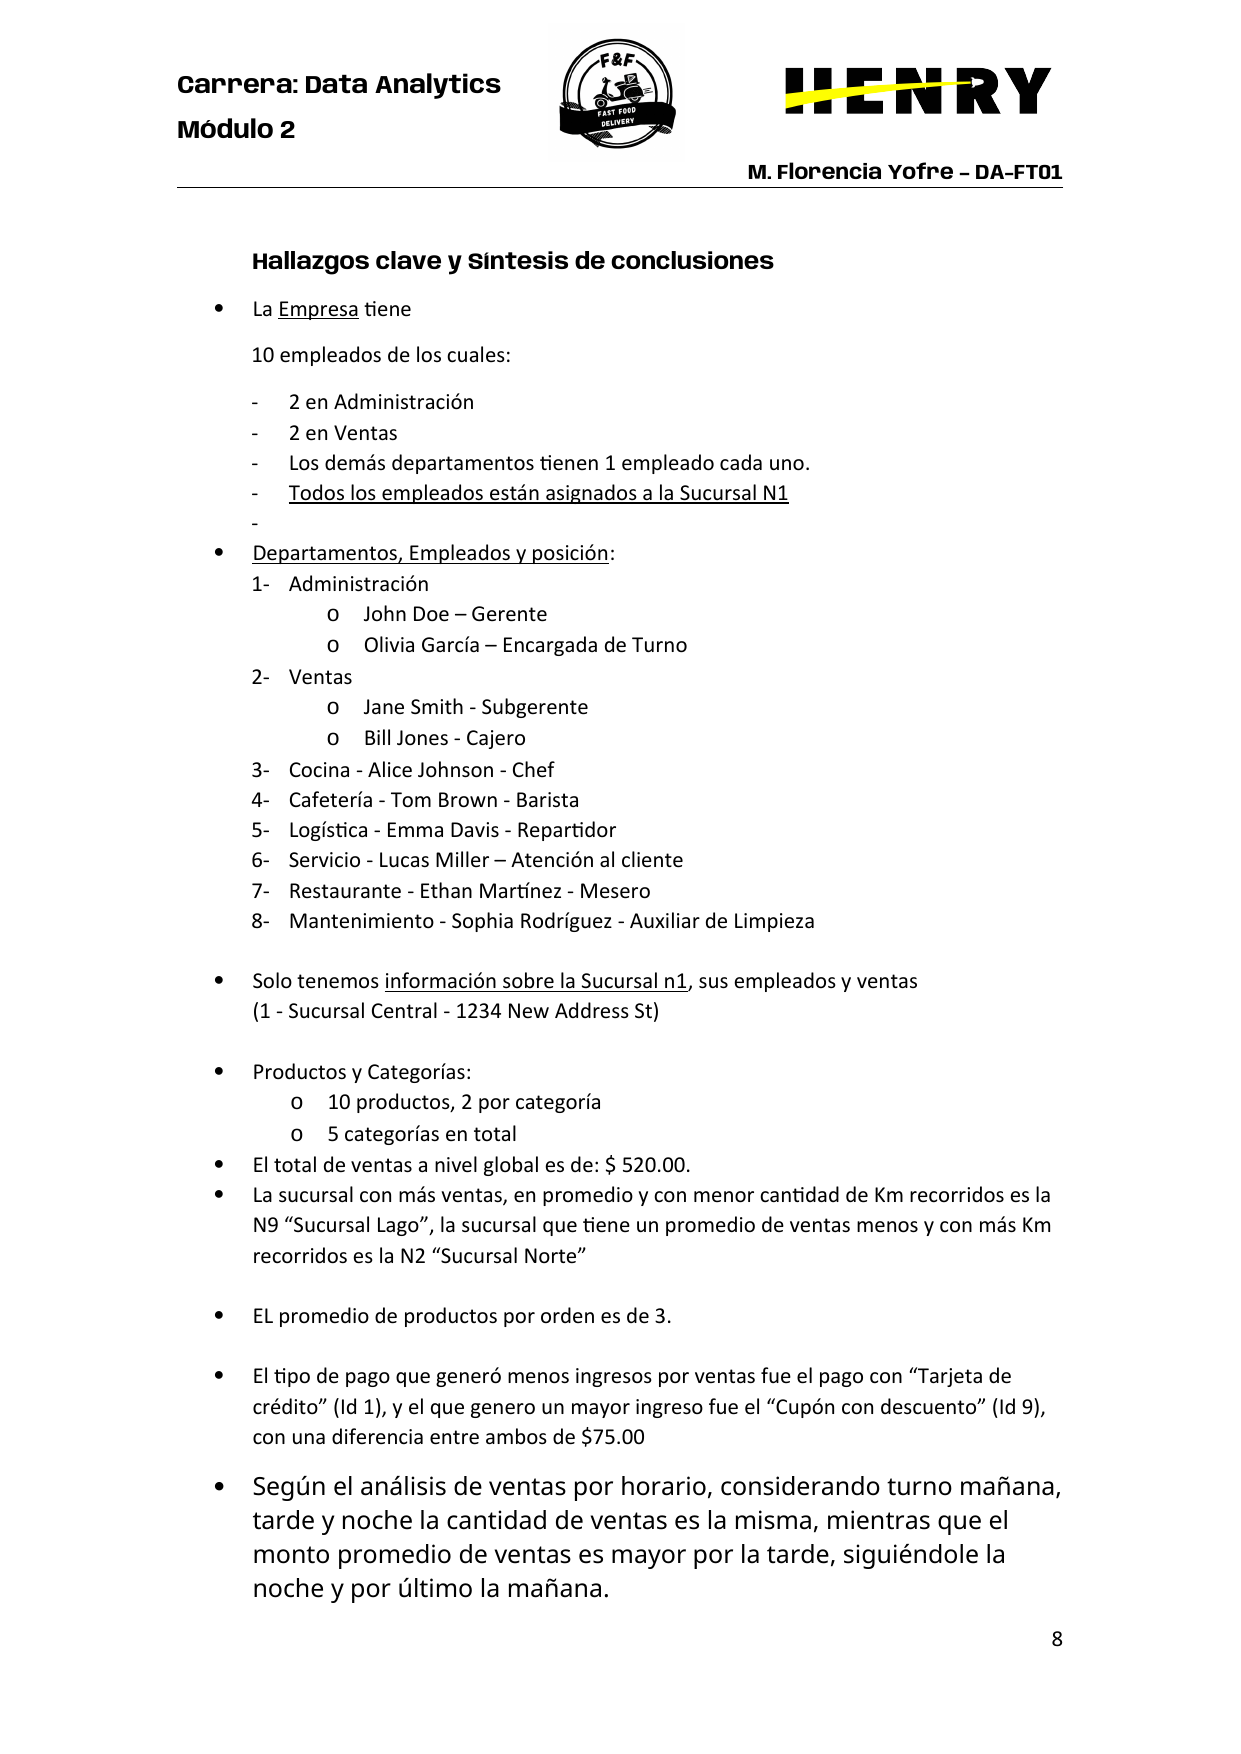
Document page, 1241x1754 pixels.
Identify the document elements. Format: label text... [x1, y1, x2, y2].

list Ventas [251, 662, 1063, 690]
list Cocina - Alice Johnson - Chef [251, 755, 1063, 783]
list Departamentos, Empleados y posición: [215, 538, 1063, 566]
list John Doe – Gerente [326, 599, 1063, 628]
list 2 en Administración [251, 387, 1063, 415]
list Servicio - Lucas Miller – Atención al cliente [251, 846, 1063, 873]
list El total de ventas a nivel global es de: $ 520.00. [215, 1150, 1063, 1178]
list 5 categorías en total [290, 1119, 1063, 1148]
list Mantenimiento - Sophia Rodríguez - Auxiliar de Limpieza [251, 906, 1063, 934]
list Logística - Emma Davis - Repartidor [251, 815, 1063, 843]
list (1 - Sucursal Central - 1234 New Address St) [252, 997, 1063, 1024]
subtitle Hallazgos clave y Síntesis de conclusiones [252, 251, 1063, 275]
text 10 empleados de los cuales: [251, 341, 1063, 368]
list Solo tenemos información sobre la Sucursal n1, sus empleados y ventas [215, 966, 1063, 994]
list La Empresa tiene [215, 294, 1063, 322]
picture [763, 30, 1088, 147]
list Los demás departamentos tienen 1 empleado cada uno. [251, 448, 1063, 476]
list El tipo de pago que generó menos ingresos por ventas fue el pago con “Tarjeta de crédito” (Id 1), y el que genero un mayor ingreso fue el “Cupón con descuento” (Id 9), con una diferencia entre ambos de $75.00 [215, 1362, 1063, 1450]
list Bill Jones - Cajero [326, 723, 1063, 753]
list Todos los empleados están asignados a la Sucursal N1 [251, 478, 1063, 506]
list Cafetería - Tom Brown - Barista [251, 785, 1063, 813]
list Según el análisis de ventas por horario, considerando turno mañana, tarde y noche la cantidad de ventas es la misma, mientras que el monto promedio de ventas es mayor por la tarde, siguiéndole la noche y por último la mañana. [215, 1469, 1063, 1605]
list La sucursal con más ventas, en promedio y con menor cantidad de Km recorridos es la N9 “Sucursal Lago”, la sucursal que tiene un promedio de ventas menos y con más Km recorridos es la N2 “Sucursal Norte” [215, 1180, 1063, 1269]
list Restaurante - Ethan Martínez - Mesero [251, 876, 1063, 904]
list Productos y Categorías: [215, 1057, 1063, 1085]
list Olivia García – Encargada de Turno [326, 630, 1063, 659]
list Jane Smith - Subgerente [326, 692, 1063, 721]
picture [547, 23, 685, 162]
list Administración [251, 569, 1063, 597]
list 2 en Ventas [251, 418, 1063, 446]
list 10 productos, 2 por categoría [290, 1087, 1063, 1116]
list EL promedio de productos por orden es de 3. [215, 1301, 1063, 1329]
